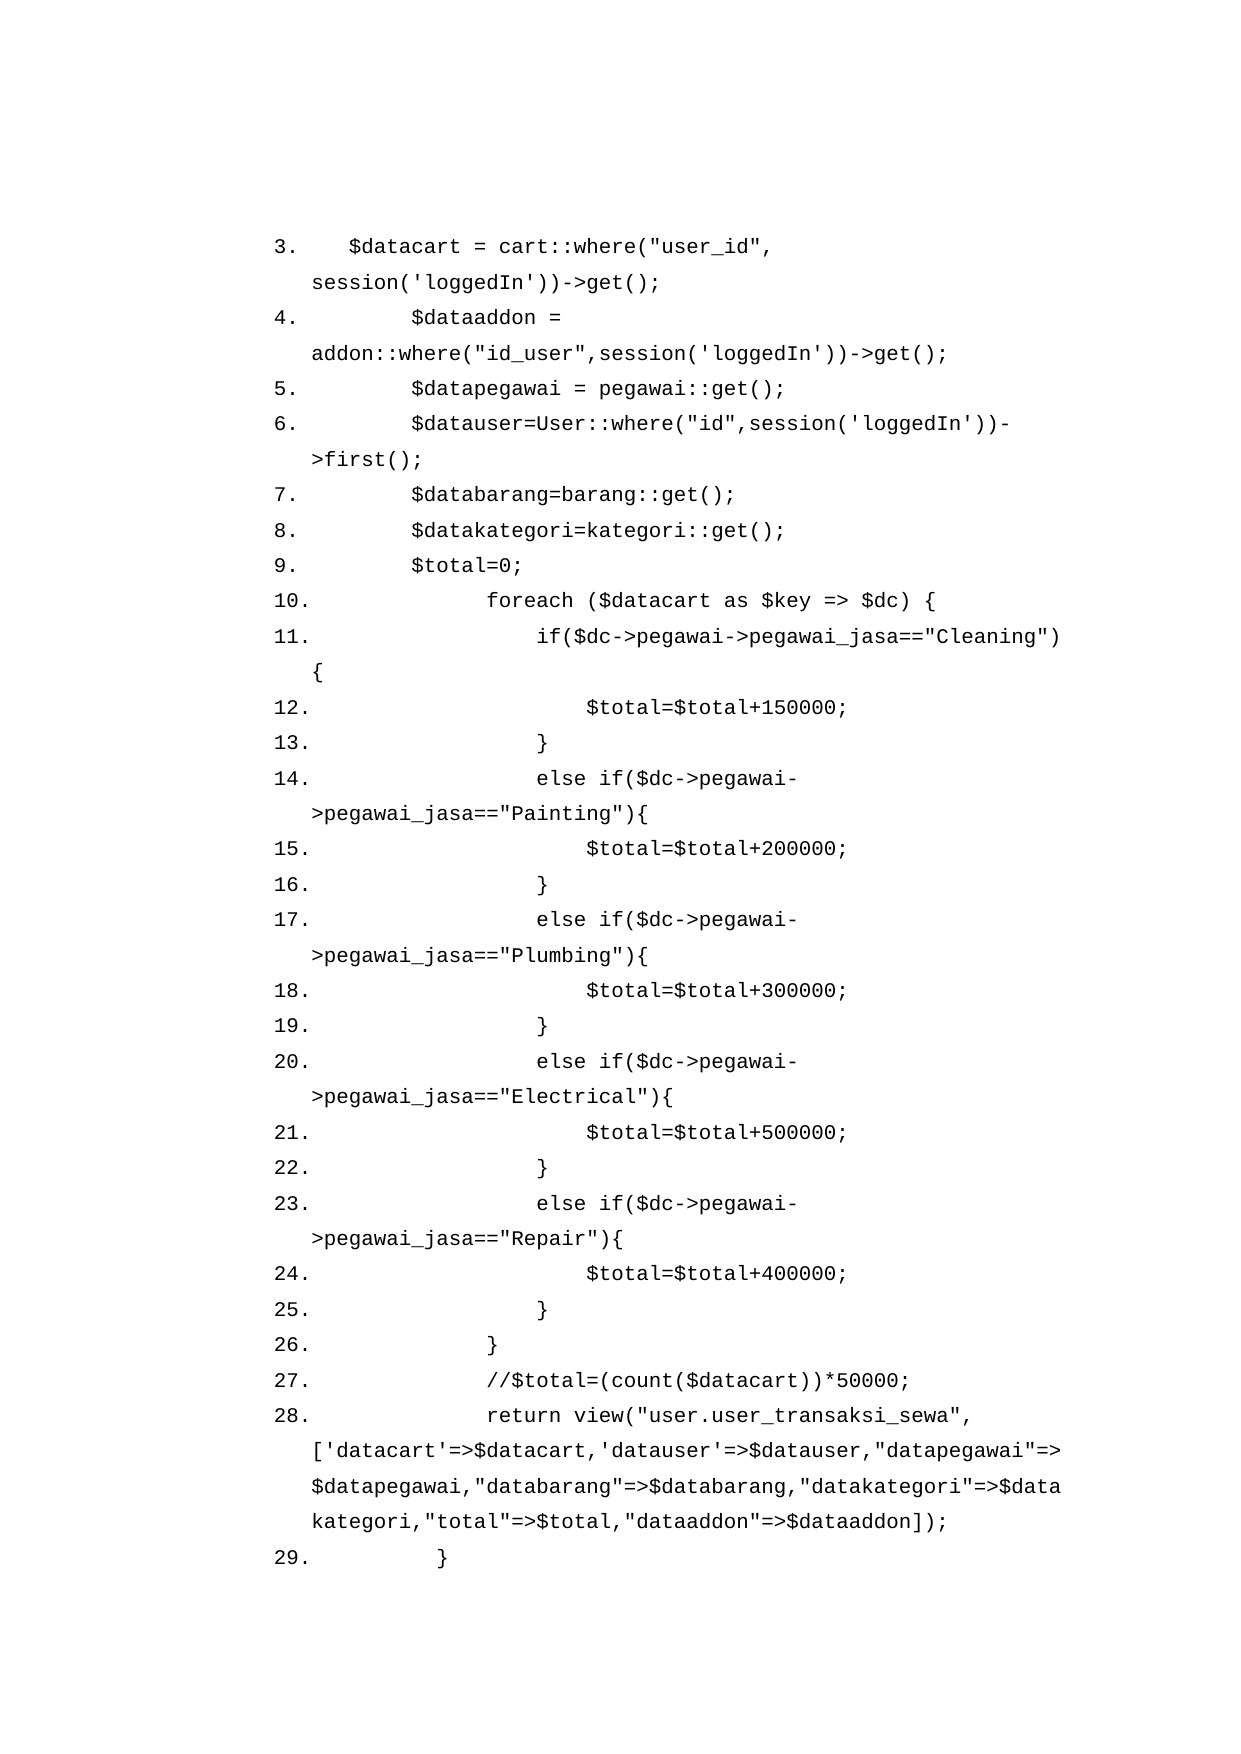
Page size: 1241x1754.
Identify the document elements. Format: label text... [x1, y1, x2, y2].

list $total=$total+500000; [274, 1122, 1063, 1145]
list $total=$total+300000; [274, 980, 1063, 1004]
list } [274, 1015, 1063, 1039]
list } [274, 874, 1063, 897]
list } [274, 1299, 1063, 1322]
list $total=$total+150000; [274, 697, 1063, 720]
list else if($dc->pegawai->pegawai_jasa=="Plumbing"){ [274, 909, 1063, 968]
list } [274, 732, 1063, 756]
list else if($dc->pegawai->pegawai_jasa=="Electrical"){ [274, 1051, 1063, 1110]
list foreach ($datacart as $key => $dc) { [274, 590, 1063, 614]
list $databarang=barang::get(); [274, 484, 1063, 508]
list else if($dc->pegawai->pegawai_jasa=="Painting"){ [274, 767, 1063, 827]
list $datacart = cart::where("user_id", session('loggedIn'))->get(); [274, 236, 1063, 295]
list $total=$total+200000; [274, 838, 1063, 862]
list return view("user.user_transaksi_sewa",['datacart'=>$datacart,'datauser'=>$datauser,"datapegawai"=>$datapegawai,"databarang"=>$databarang,"datakategori"=>$datakategori,"total"=>$total,"dataaddon"=>$dataaddon]); [274, 1405, 1063, 1535]
list $datauser=User::where("id",session('loggedIn'))->first(); [274, 413, 1063, 472]
list } [274, 1334, 1063, 1358]
list //$total=(count($datacart))*50000; [274, 1369, 1063, 1393]
list } [274, 1157, 1063, 1181]
list $dataaddon = addon::where("id_user",session('loggedIn'))->get(); [274, 307, 1063, 366]
list if($dc->pegawai->pegawai_jasa=="Cleaning"){ [274, 626, 1063, 685]
list $total=0; [274, 555, 1063, 579]
list $datapegawai = pegawai::get(); [274, 378, 1063, 402]
list $datakategori=kategori::get(); [274, 519, 1063, 543]
list $total=$total+400000; [274, 1263, 1063, 1287]
list } [274, 1547, 1063, 1570]
list else if($dc->pegawai->pegawai_jasa=="Repair"){ [274, 1192, 1063, 1252]
